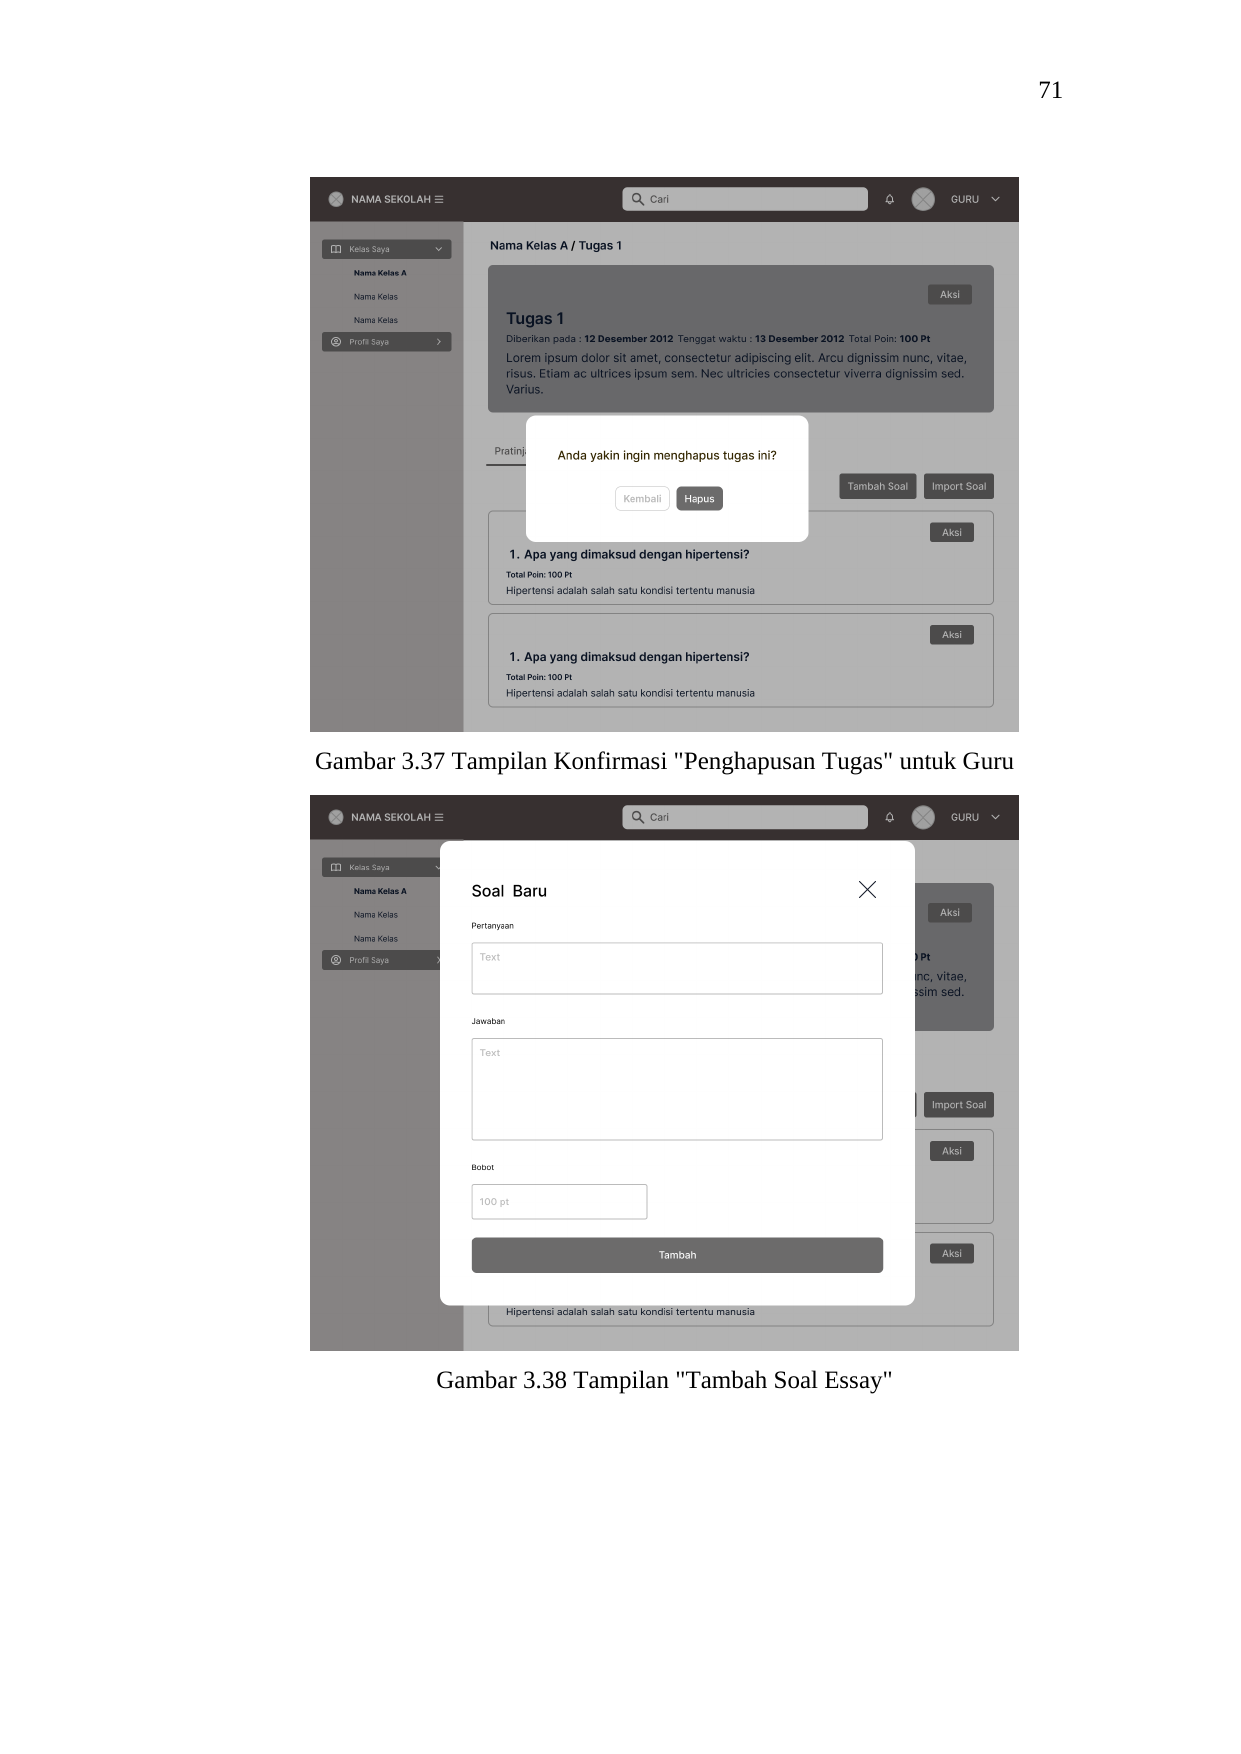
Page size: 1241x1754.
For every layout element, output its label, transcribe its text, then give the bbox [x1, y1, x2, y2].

picture [310, 177, 1019, 732]
picture [310, 795, 1019, 1351]
